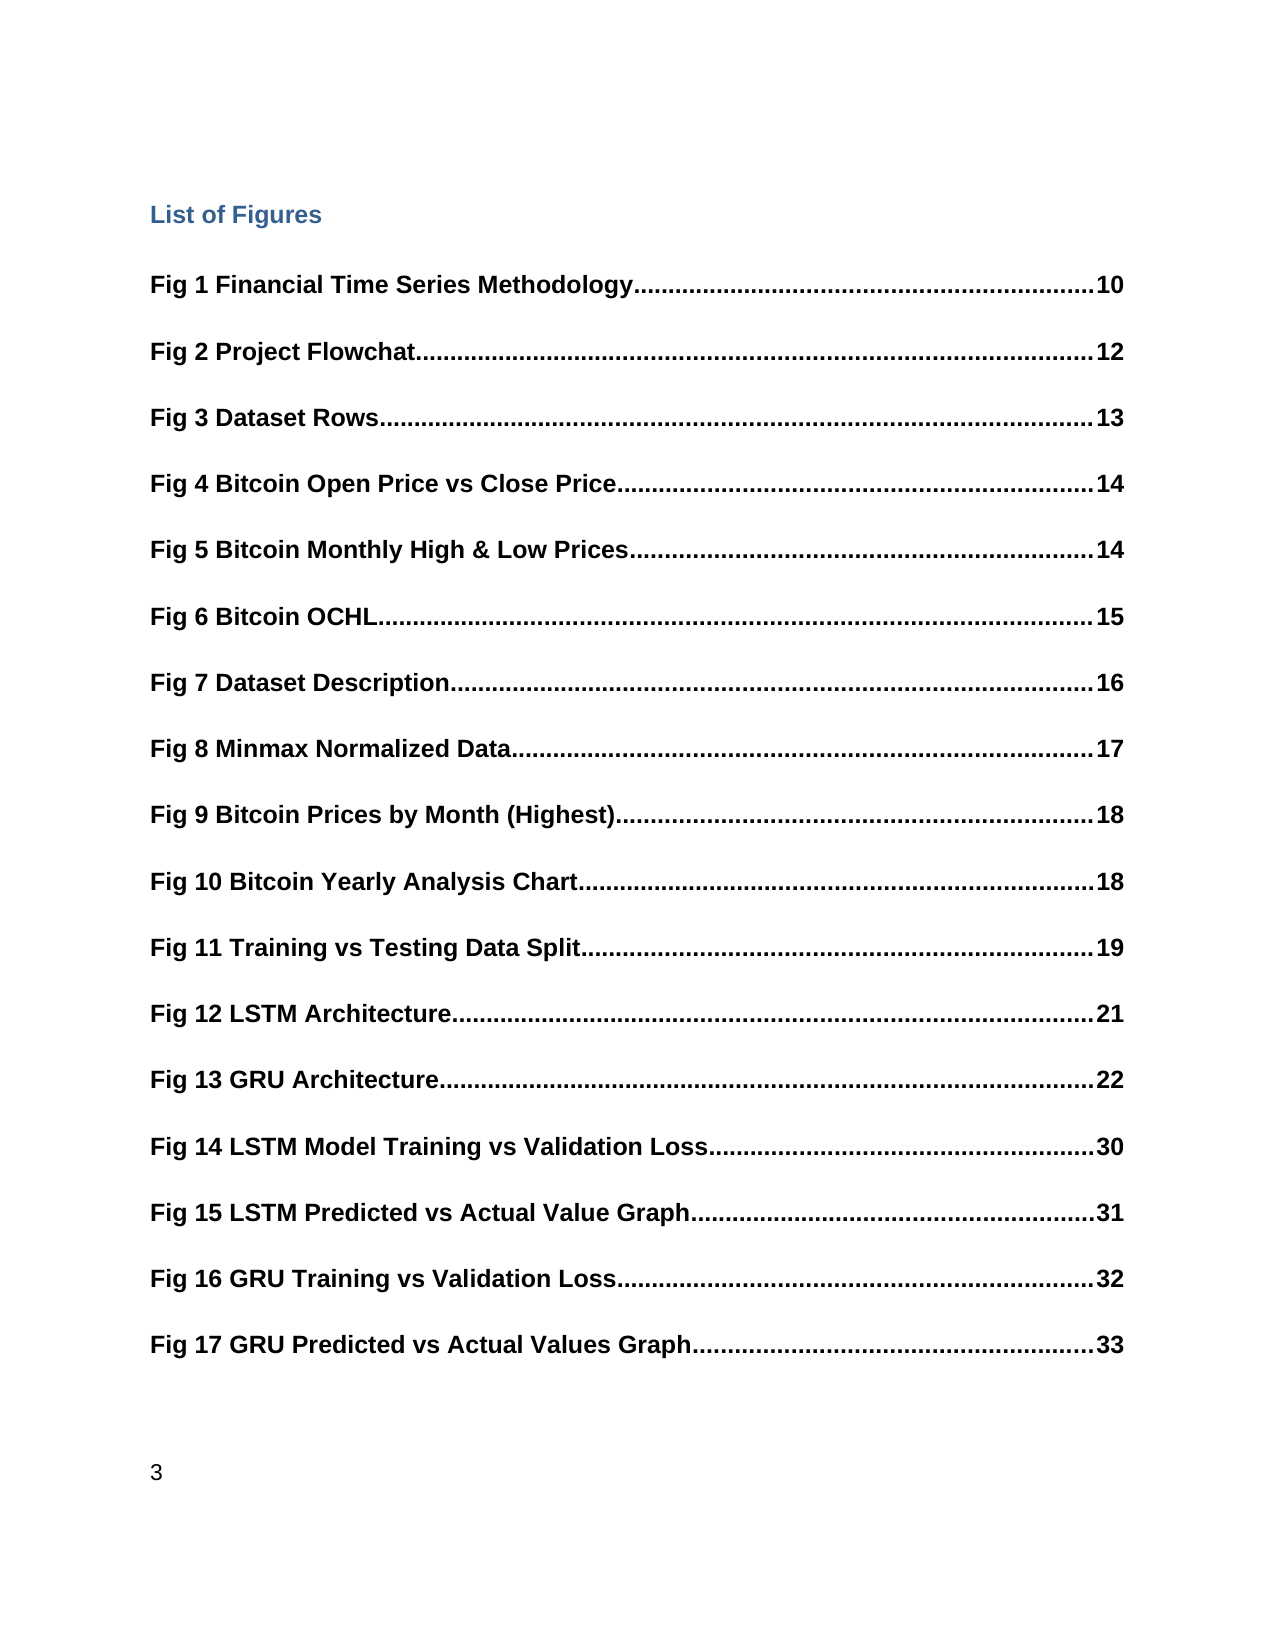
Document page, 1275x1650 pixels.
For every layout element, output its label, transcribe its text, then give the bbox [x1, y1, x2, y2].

text Fig 3 Dataset Rows 13 [150, 403, 1125, 432]
text Fig 7 Dataset Description 16 [150, 668, 1125, 697]
text Fig 11 Training vs Testing Data Split 19 [150, 933, 1125, 962]
text Fig 16 GRU Training vs Validation Loss 32 [150, 1264, 1125, 1293]
text Fig 9 Bitcoin Prices by Month (Highest) 18 [150, 801, 1125, 829]
text Fig 4 Bitcoin Open Price vs Close Price 14 [150, 469, 1125, 498]
text Fig 15 LSTM Predicted vs Actual Value Graph 31 [150, 1198, 1125, 1227]
text Fig 8 Minmax Normalized Data 17 [150, 734, 1125, 763]
text Fig 1 Financial Time Series Methodology 10 [150, 271, 1125, 299]
text Fig 10 Bitcoin Yearly Analysis Chart 18 [150, 867, 1125, 896]
text Fig 14 LSTM Model Training vs Validation Loss 30 [150, 1132, 1125, 1161]
text Fig 5 Bitcoin Monthly High & Low Prices 14 [150, 536, 1125, 564]
text Fig 2 Project Flowchat 12 [150, 337, 1125, 366]
text Fig 6 Bitcoin OCHL 15 [150, 602, 1125, 631]
text Fig 12 LSTM Architecture 21 [150, 999, 1125, 1028]
text Fig 13 GRU Architecture 22 [150, 1066, 1125, 1094]
text Fig 17 GRU Predicted vs Actual Values Graph 33 [150, 1331, 1125, 1359]
subtitle List of Figures [150, 200, 1125, 229]
